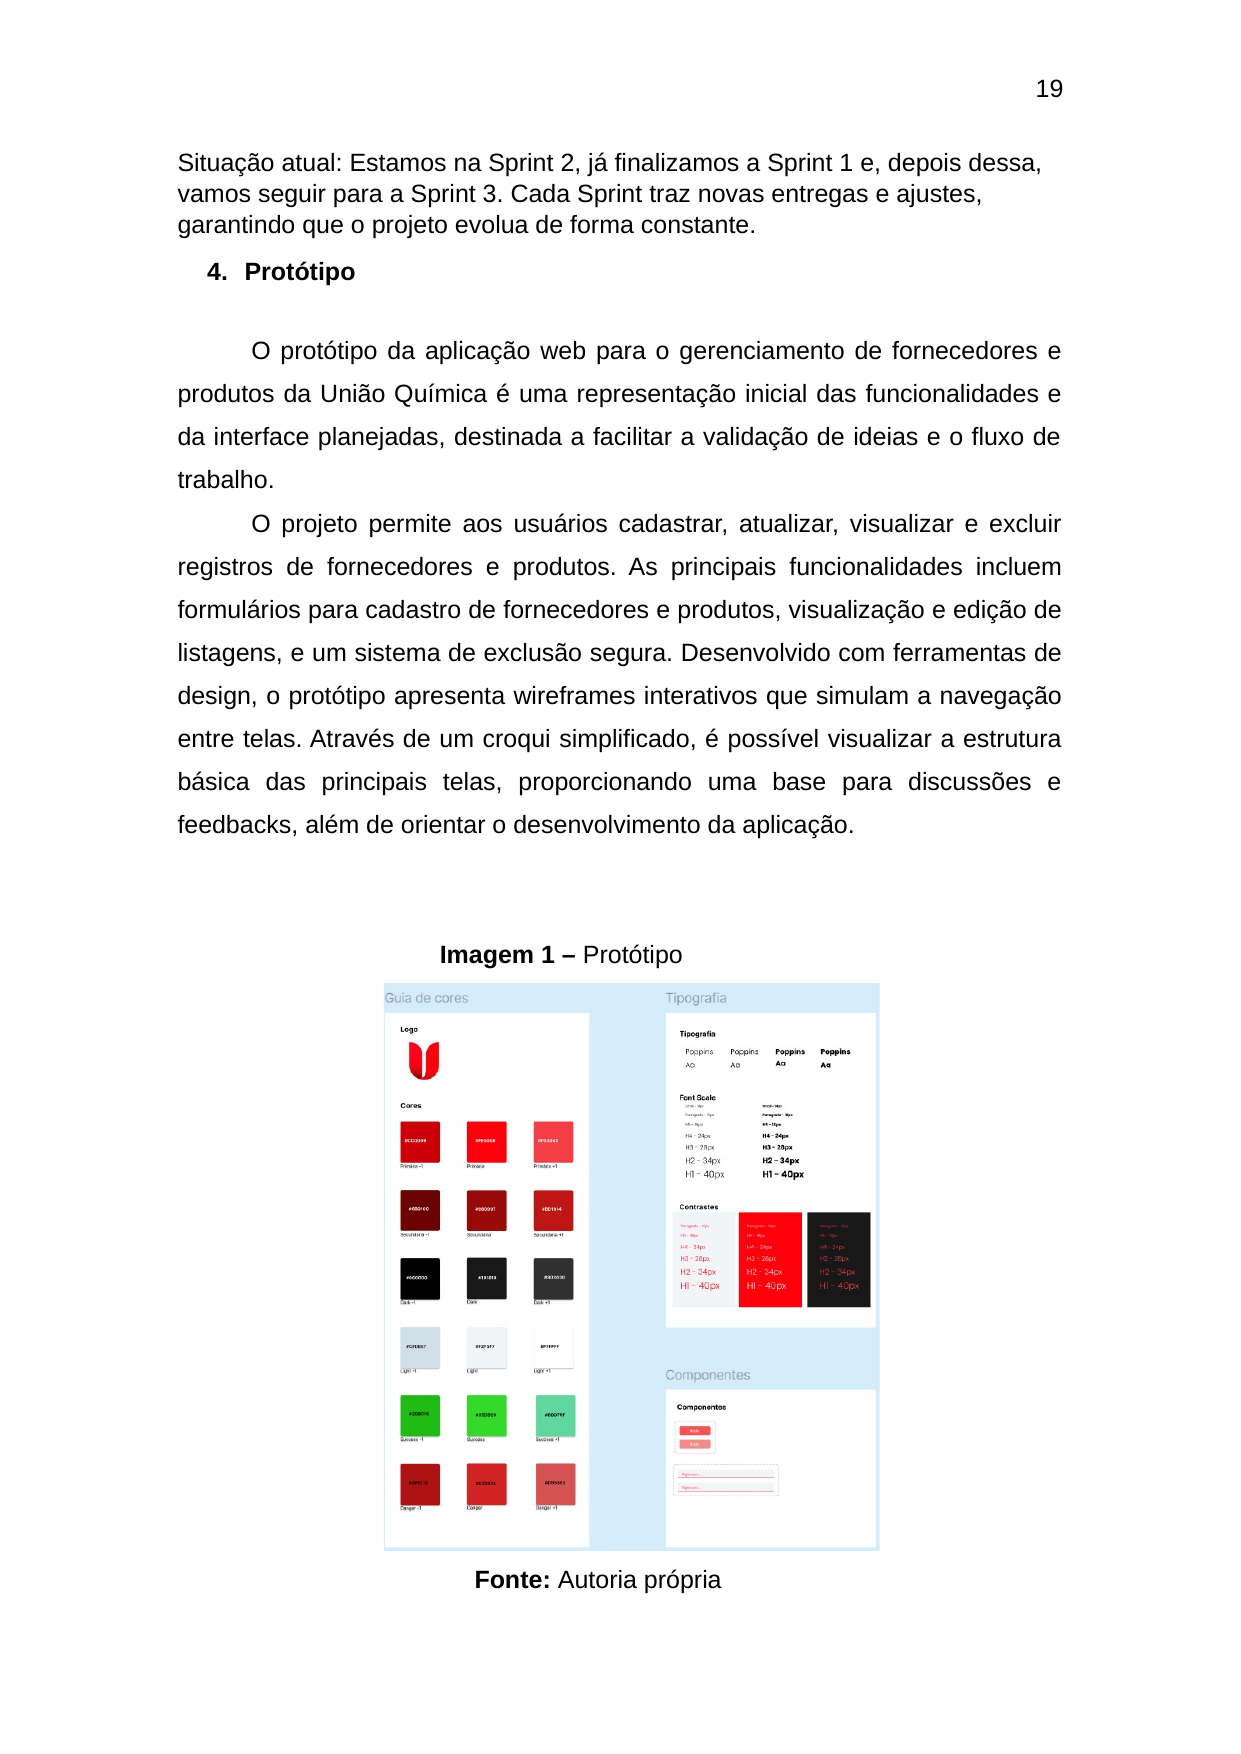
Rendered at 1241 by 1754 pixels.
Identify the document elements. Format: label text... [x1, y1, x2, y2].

text Fonte: Autoria própria [177, 1565, 945, 1594]
text Imagem 1 – Protótipo [177, 940, 945, 969]
text O protótipo da aplicação web para o gerenciamento de fornecedores e produtos da União Química é uma representação inicial das funcionalidades e da interface planejadas, destinada a facilitar a validação de ideias e o fluxo de trabalho. [177, 336, 1063, 494]
list Protótipo [207, 257, 1063, 286]
picture [383, 983, 880, 1551]
text Situação atual: Estamos na Sprint 2, já finalizamos a Sprint 1 e, depois dessa, vamos seguir para a Sprint 3. Cada Sprint traz novas entregas e ajustes, garantindo que o projeto evolua de forma constante. [177, 148, 1063, 238]
text O projeto permite aos usuários cadastrar, atualizar, visualizar e excluir registros de fornecedores e produtos. As principais funcionalidades incluem formulários para cadastro de fornecedores e produtos, visualização e edição de listagens, e um sistema de exclusão segura. Desenvolvido com ferramentas de design, o protótipo apresenta wireframes interativos que simulam a navegação entre telas. Através de um croqui simplificado, é possível visualizar a estrutura básica das principais telas, proporcionando uma base para discussões e feedbacks, além de orientar o desenvolvimento da aplicação. [177, 509, 1063, 839]
